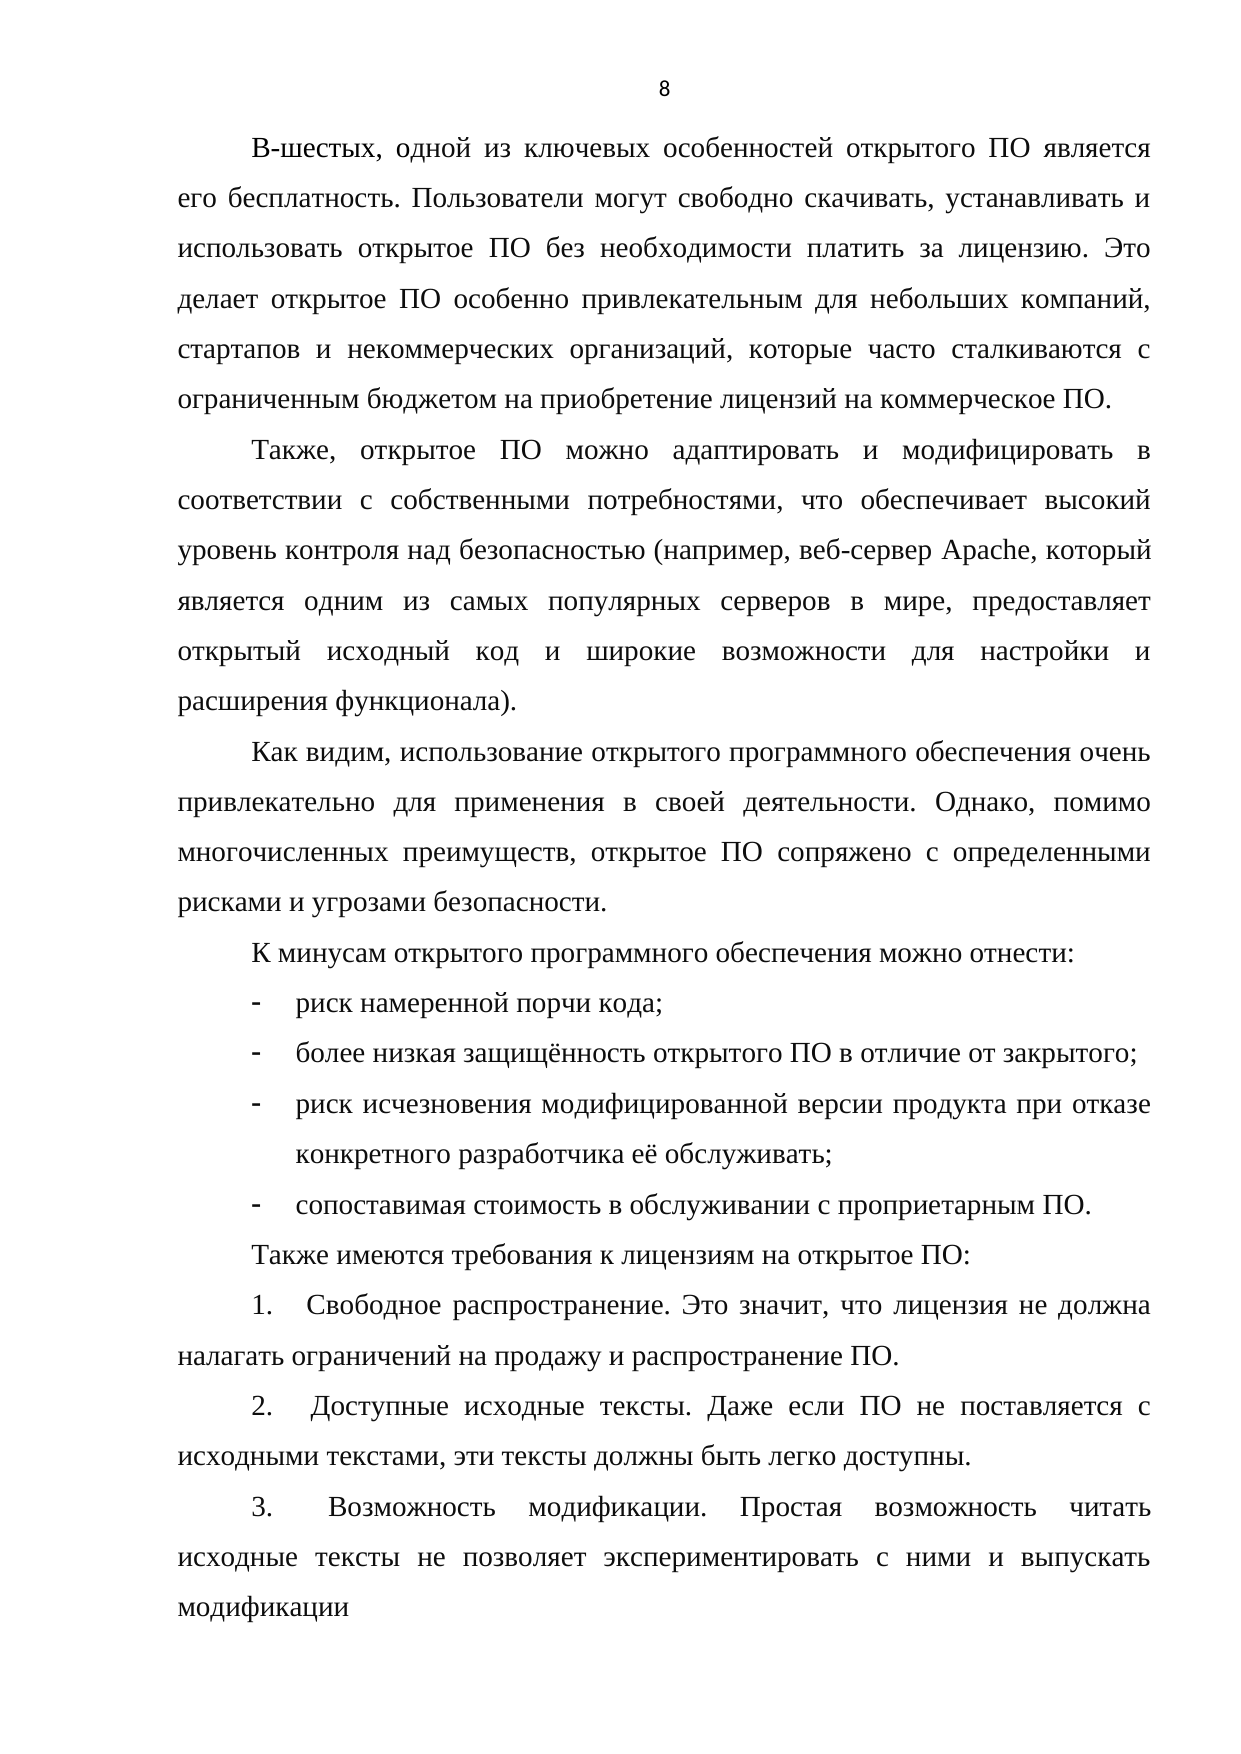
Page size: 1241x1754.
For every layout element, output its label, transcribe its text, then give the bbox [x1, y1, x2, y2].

list сопоставимая стоимость в обслуживании с проприетарным ПО. [251, 1187, 1152, 1220]
text Также, открытое ПО можно адаптировать и модифицировать в соответствии с собственными потребностями, что обеспечивает высокий уровень контроля над безопасностью (например, веб-сервер Apache, который является одним из самых популярных серверов в мире, предоставляет открытый исходный код и широкие возможности для настройки и расширения функционала). [177, 432, 1152, 717]
text К минусам открытого программного обеспечения можно отнести: [177, 935, 1152, 968]
list более низкая защищённость открытого ПО в отличие от закрытого; [251, 1036, 1152, 1069]
text Как видим, использование открытого программного обеспечения очень привлекательно для применения в своей деятельности. Однако, помимо многочисленных преимуществ, открытое ПО сопряжено с определенными рисками и угрозами безопасности. [177, 734, 1152, 918]
text 1. Свободное распространение. Это значит, что лицензия не должна налагать ограничений на продажу и распространение ПО. [177, 1287, 1152, 1371]
text 3. Возможность модификации. Простая возможность читать исходные тексты не позволяет экспериментировать с ними и выпускать модификации [177, 1489, 1152, 1623]
text Также имеются требования к лицензиям на открытое ПО: [177, 1237, 1152, 1271]
list риск намеренной порчи кода; [251, 985, 1152, 1019]
text 2. Доступные исходные тексты. Даже если ПО не поставляется с исходными текстами, эти тексты должны быть легко доступны. [177, 1388, 1152, 1472]
text В-шестых, одной из ключевых особенностей открытого ПО является его бесплатность. Пользователи могут свободно скачивать, устанавливать и использовать открытое ПО без необходимости платить за лицензию. Это делает открытое ПО особенно привлекательным для небольших компаний, стартапов и некоммерческих организаций, которые часто сталкиваются с ограниченным бюджетом на приобретение лицензий на коммерческое ПО. [177, 130, 1152, 415]
list риск исчезновения модифицированной версии продукта при отказе конкретного разработчика её обслуживать; [251, 1086, 1152, 1170]
